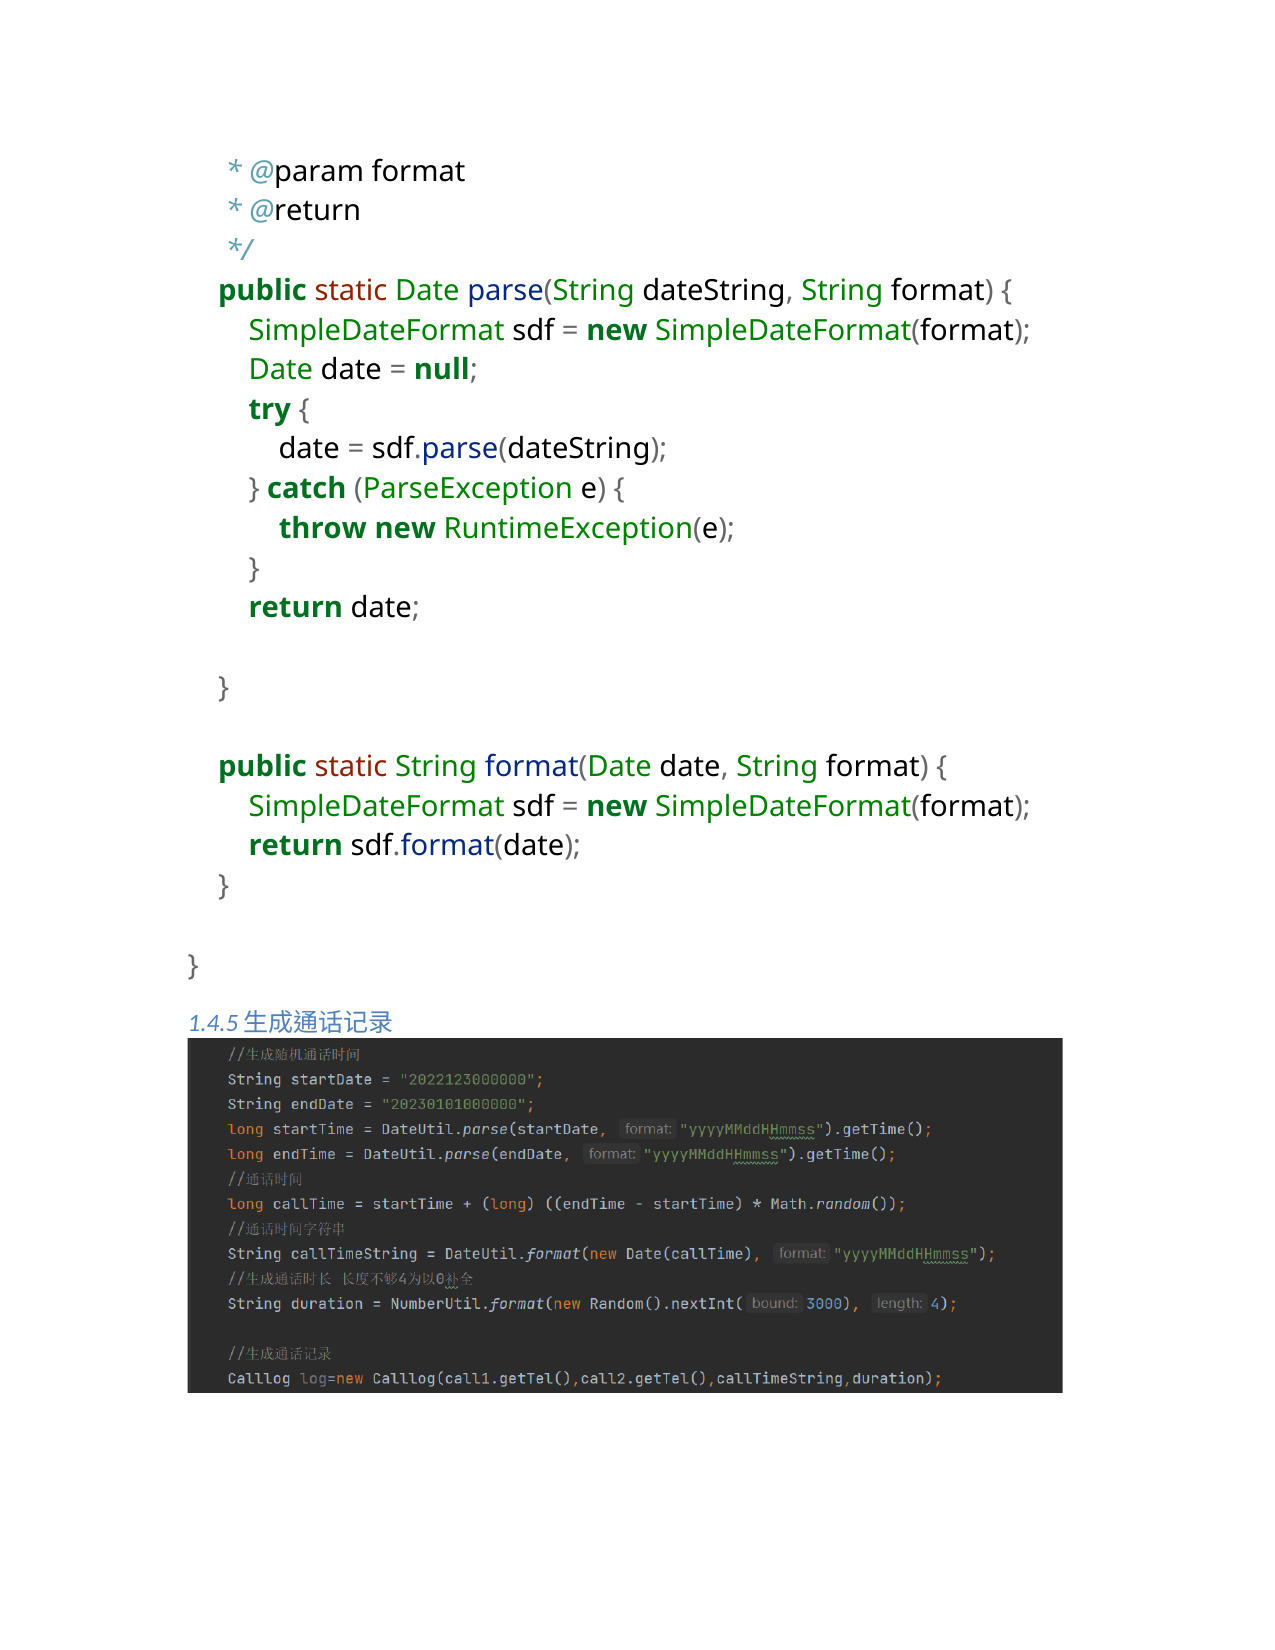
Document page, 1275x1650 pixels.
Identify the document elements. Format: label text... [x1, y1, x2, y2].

picture [187, 1038, 1063, 1393]
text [187, 150, 1087, 983]
subtitle 1.4.5生成通话记录 [187, 1004, 1087, 1038]
